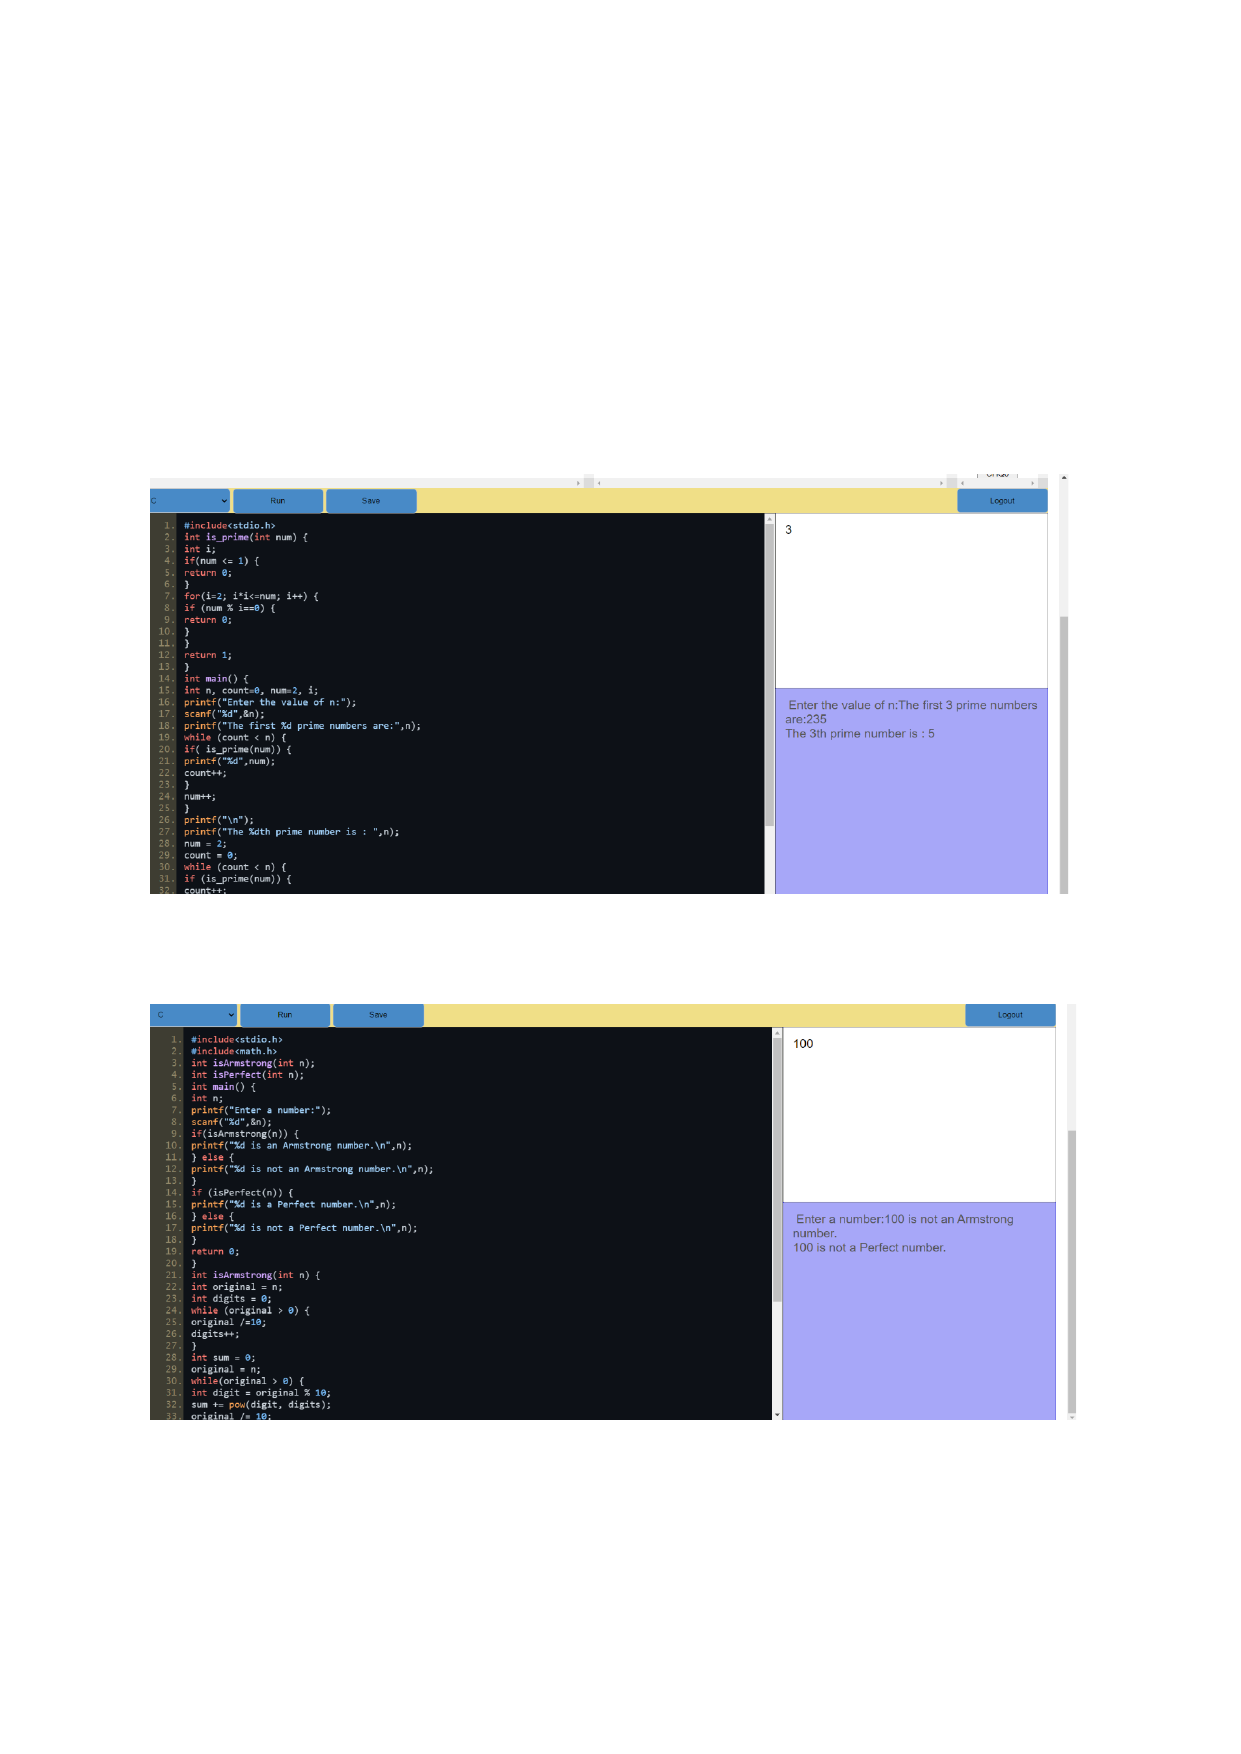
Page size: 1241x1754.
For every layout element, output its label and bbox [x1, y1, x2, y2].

picture [150, 1004, 1077, 1420]
picture [150, 474, 1069, 894]
